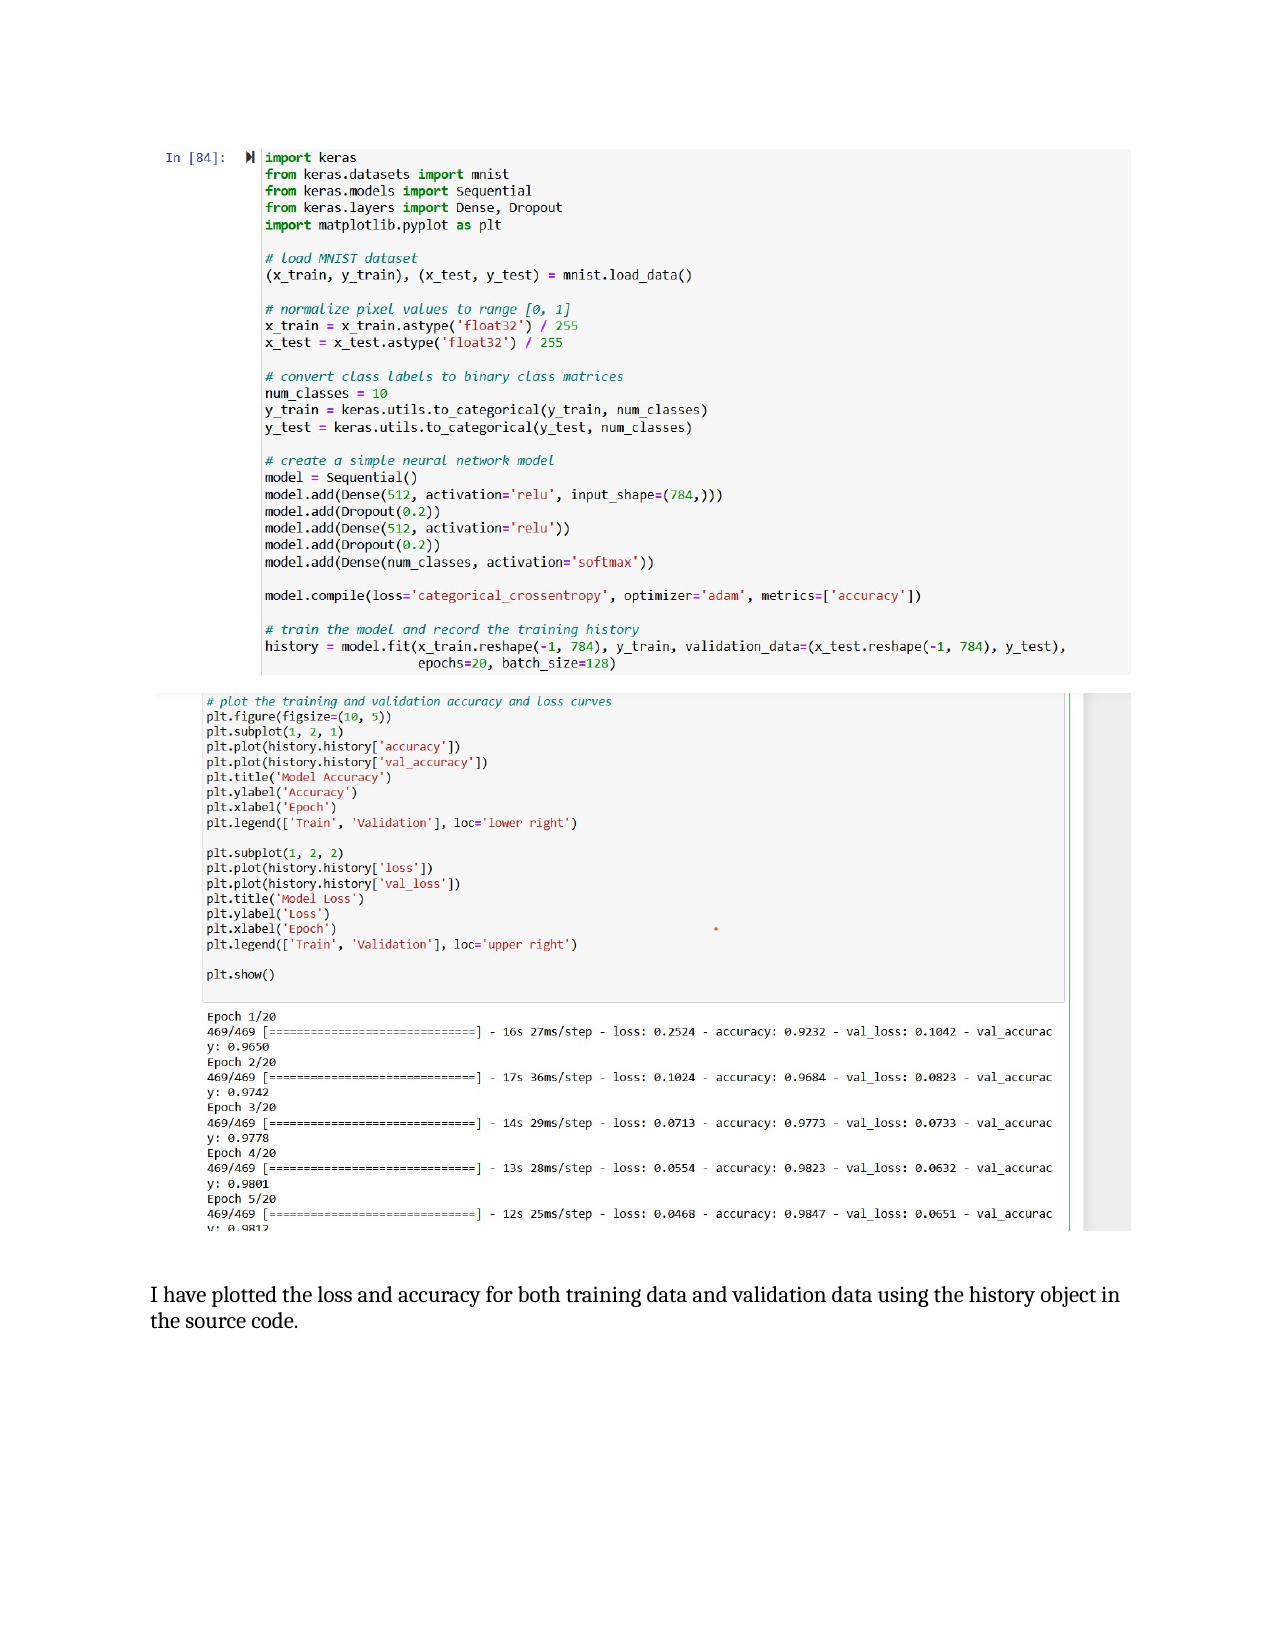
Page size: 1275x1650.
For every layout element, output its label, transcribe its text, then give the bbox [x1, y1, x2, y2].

text I have plotted the loss and accuracy for both training data and validation data using the history object in the source code. [150, 1282, 1131, 1334]
picture [155, 693, 1131, 1231]
picture [155, 149, 1131, 675]
